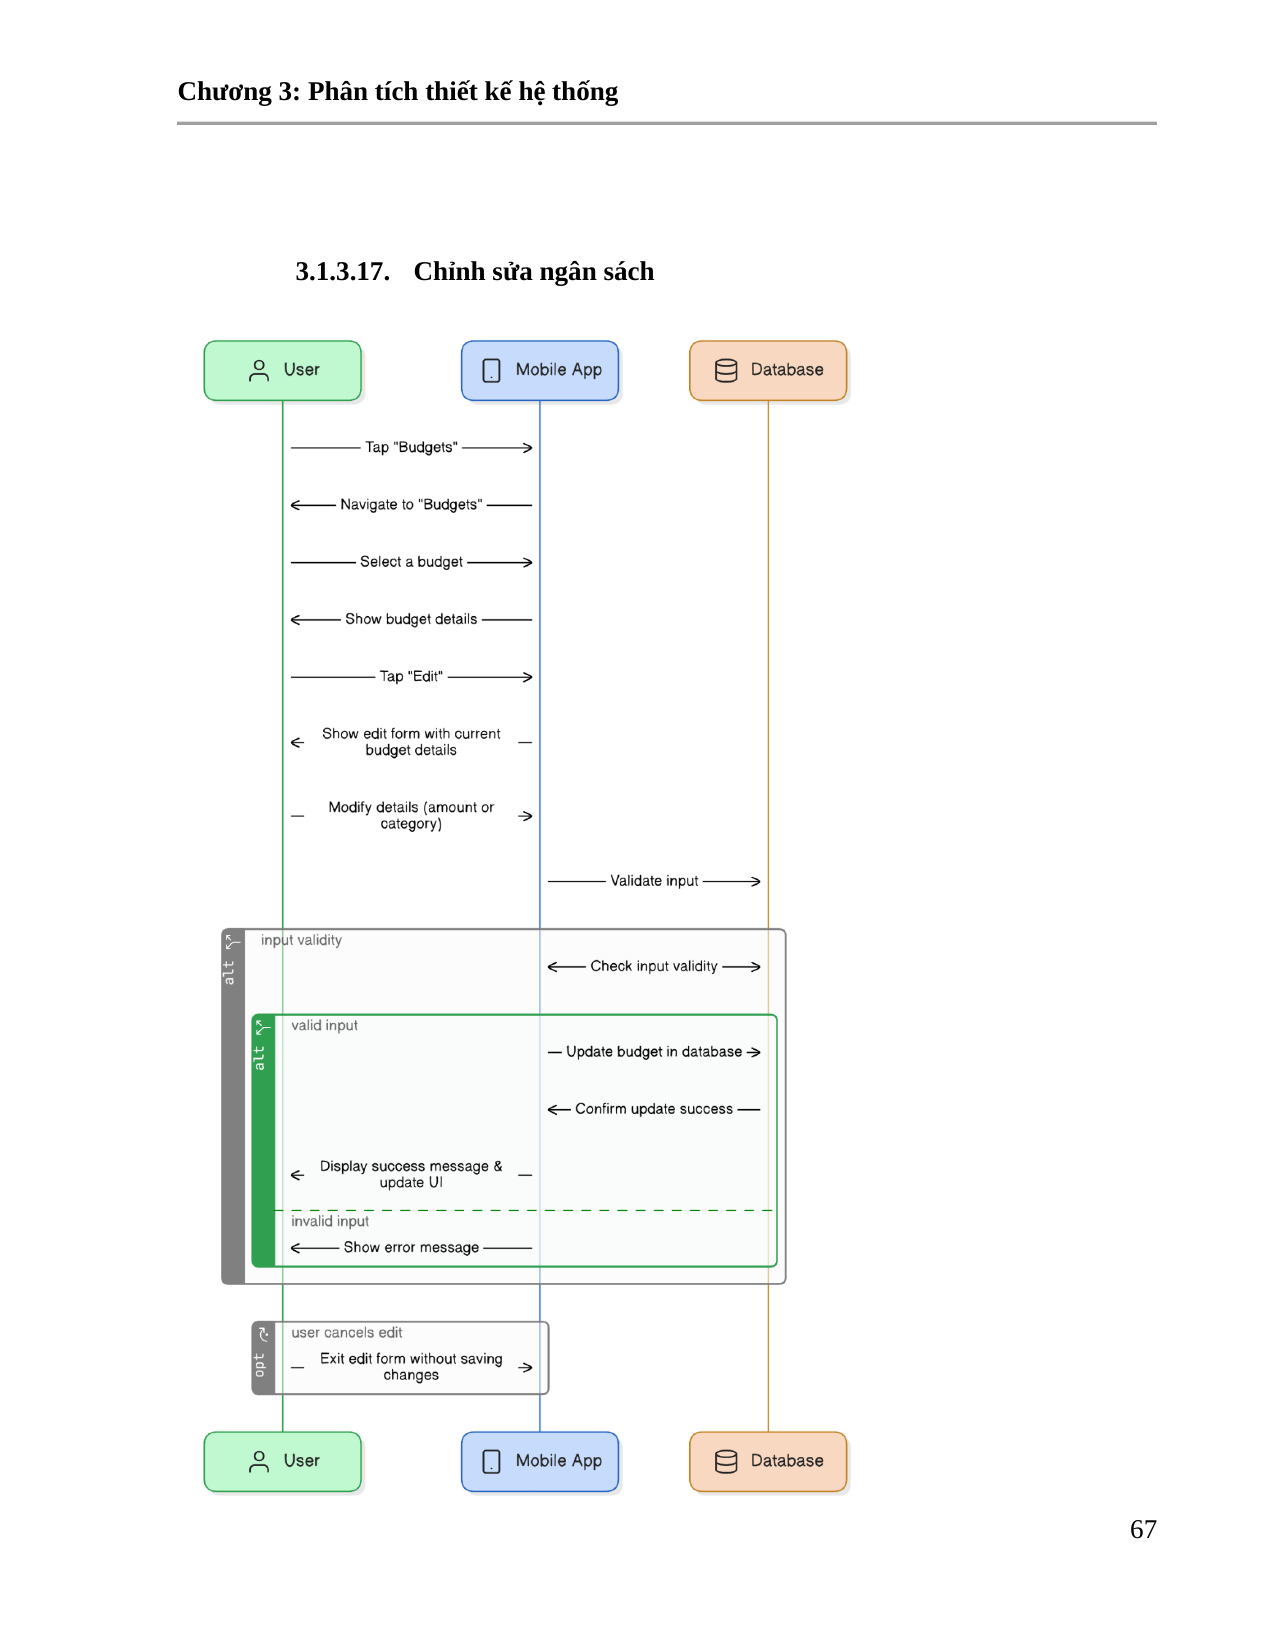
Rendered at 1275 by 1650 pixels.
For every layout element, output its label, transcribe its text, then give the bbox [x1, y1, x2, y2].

subtitle Chỉnh sửa ngân sách [295, 254, 1157, 286]
picture [177, 305, 857, 1502]
